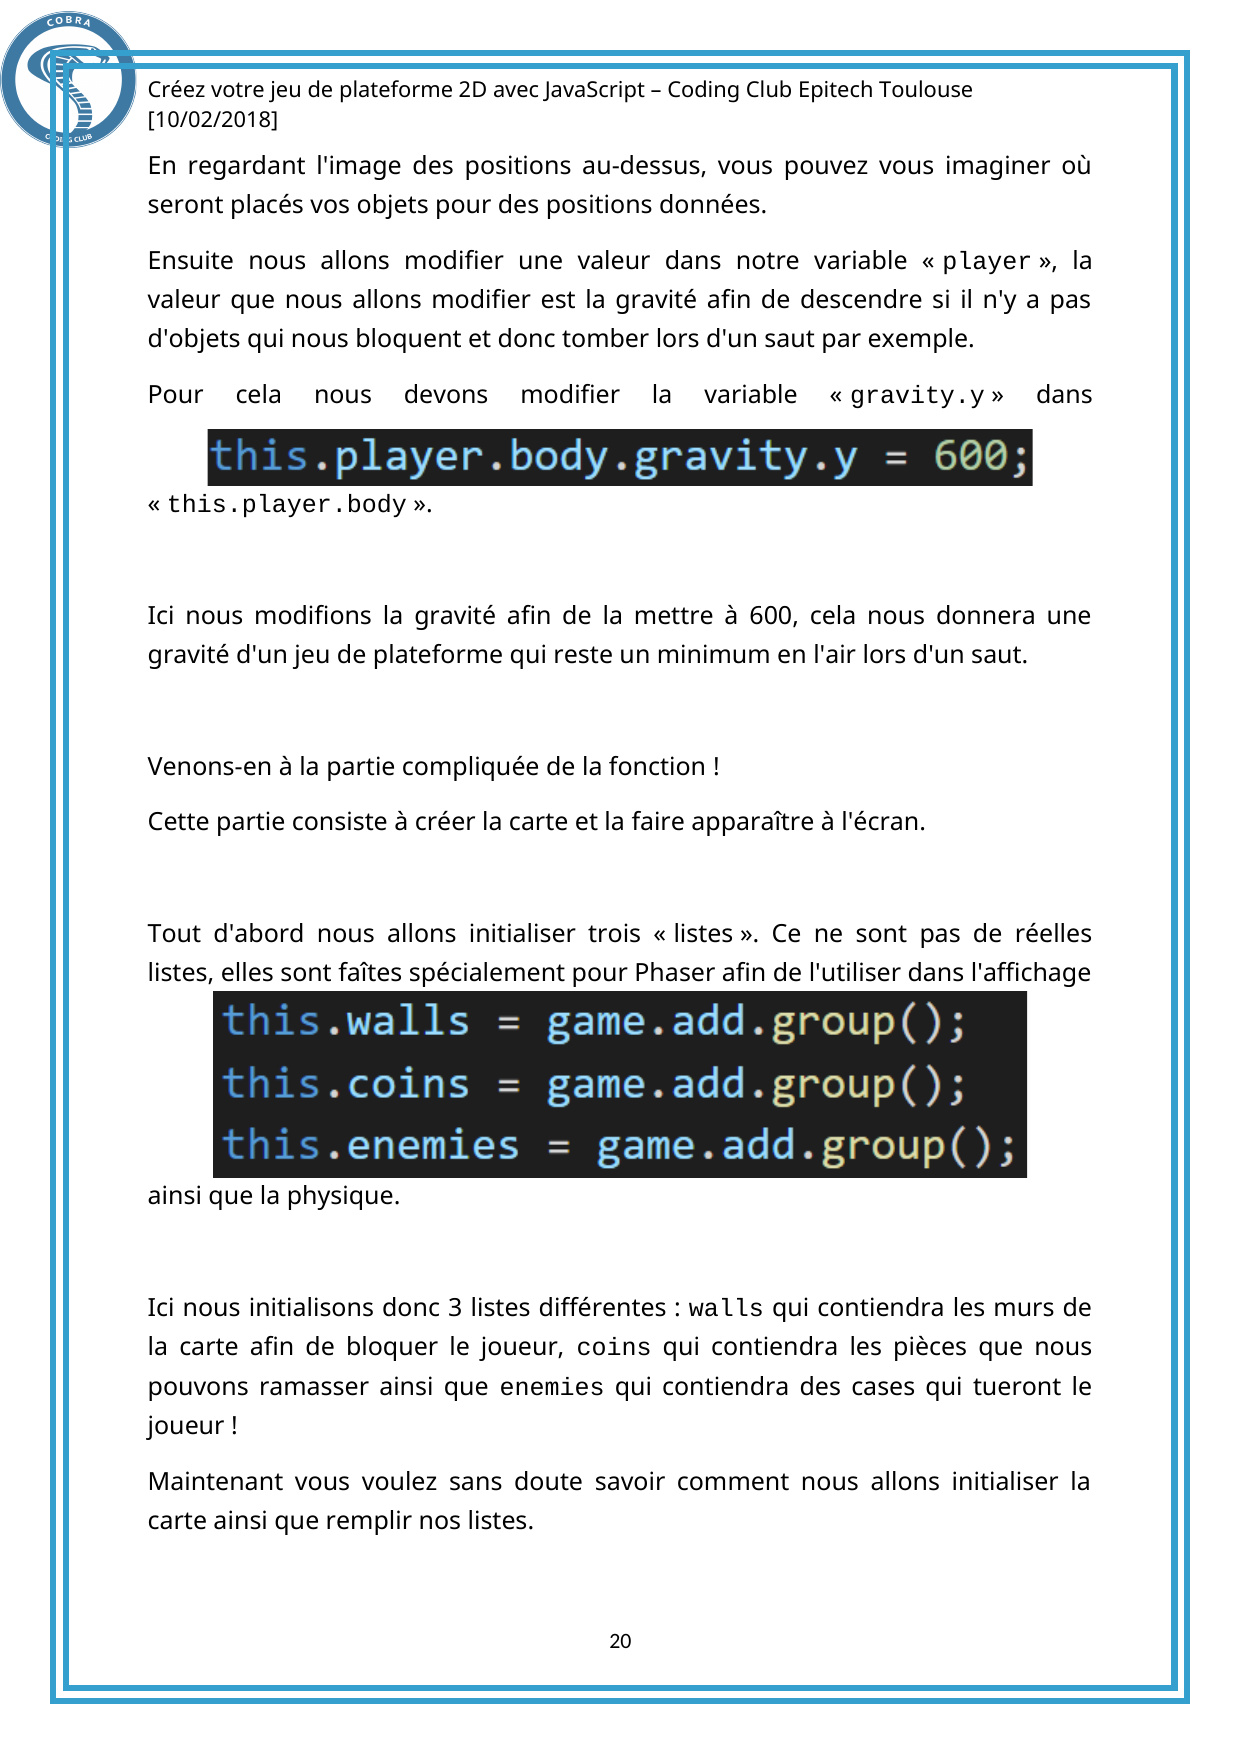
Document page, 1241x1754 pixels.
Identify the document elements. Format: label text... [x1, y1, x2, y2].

text Ici nous initialisons donc 3 listes différentes : walls qui contiendra les murs de la carte afin de bloquer le joueur, coins qui contiendra les pièces que nous pouvons ramasser ainsi que enemies qui contiendra des cases qui tueront le joueur ! [147, 1289, 1093, 1442]
picture [207, 429, 1033, 486]
picture [213, 991, 1028, 1178]
text Cette partie consiste à créer la carte et la faire apparaître à l'écran. [147, 804, 1093, 838]
text Venons-en à la partie compliquée de la fonction ! [147, 748, 1093, 782]
text Ensuite nous allons modifier une valeur dans notre variable « player », la valeur que nous allons modifier est la gravité afin de descendre si il n'y a pas d'objets qui nous bloquent et donc tomber lors d'un saut par exemple. [147, 243, 1093, 355]
text En regardant l'image des positions au-dessus, vous pouvez vous imaginer où seront placés vos objets pour des positions données. [147, 148, 1093, 221]
text Ici nous modifions la gravité afin de la mettre à 600, cela nous donnera une gravité d'un jeu de plateforme qui reste un minimum en l'air lors d'un saut. [147, 597, 1093, 671]
text Maintenant vous voulez sans doute savoir comment nous allons initialiser la carte ainsi que remplir nos listes. [147, 1463, 1093, 1537]
